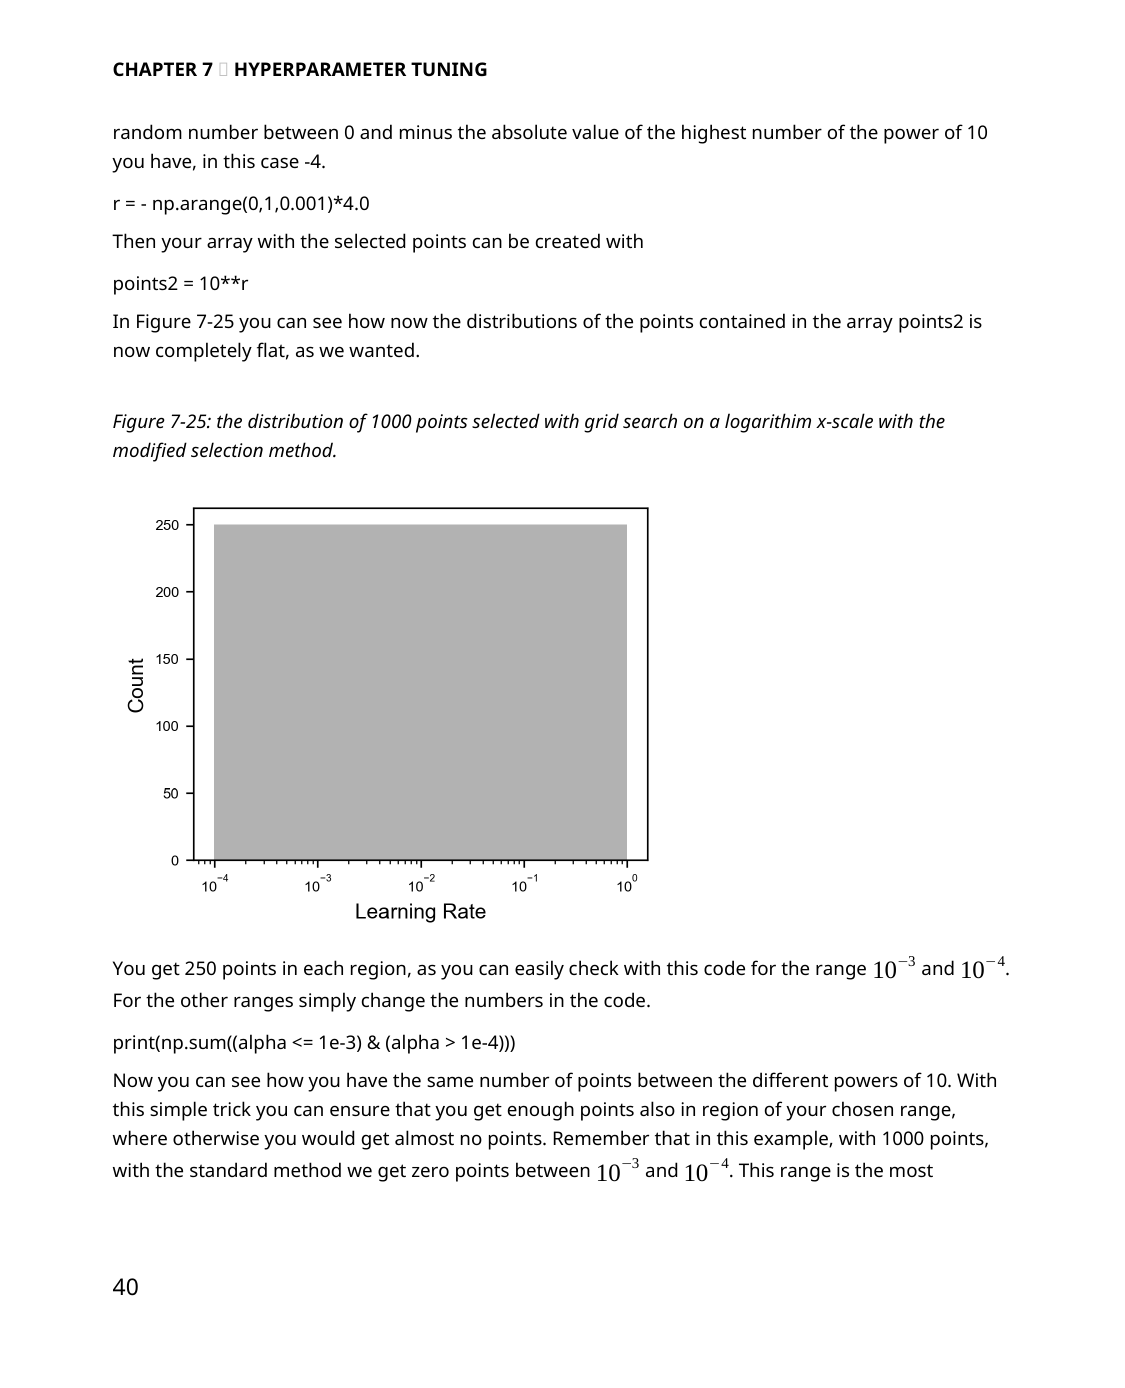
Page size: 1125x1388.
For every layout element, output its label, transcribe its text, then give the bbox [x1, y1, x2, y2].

text In Figure 7-25 you can see how now the distributions of the points contained in the array points2 is now completely flat, as we wanted. [112, 308, 1012, 363]
text Then your array with the selected points can be created with [112, 228, 1012, 254]
text print(np.sum((alpha <= 1e-3) & (alpha > 1e-4))) [112, 1029, 1012, 1054]
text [112, 1067, 1012, 1186]
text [112, 119, 1012, 174]
text points2 = 10**r [112, 270, 1012, 296]
picture [112, 491, 664, 937]
text Figure 7-25: the distribution of 1000 points selected with grid search on a logarithim x-scale with the modified selection method. [112, 408, 1012, 463]
text r = - np.arange(0,1,0.001)*4.0 [112, 190, 1012, 216]
text You get 250 points in each region, as you can easily check with this code for the range and . For the other ranges simply change the numbers in the code. [112, 952, 1012, 1013]
